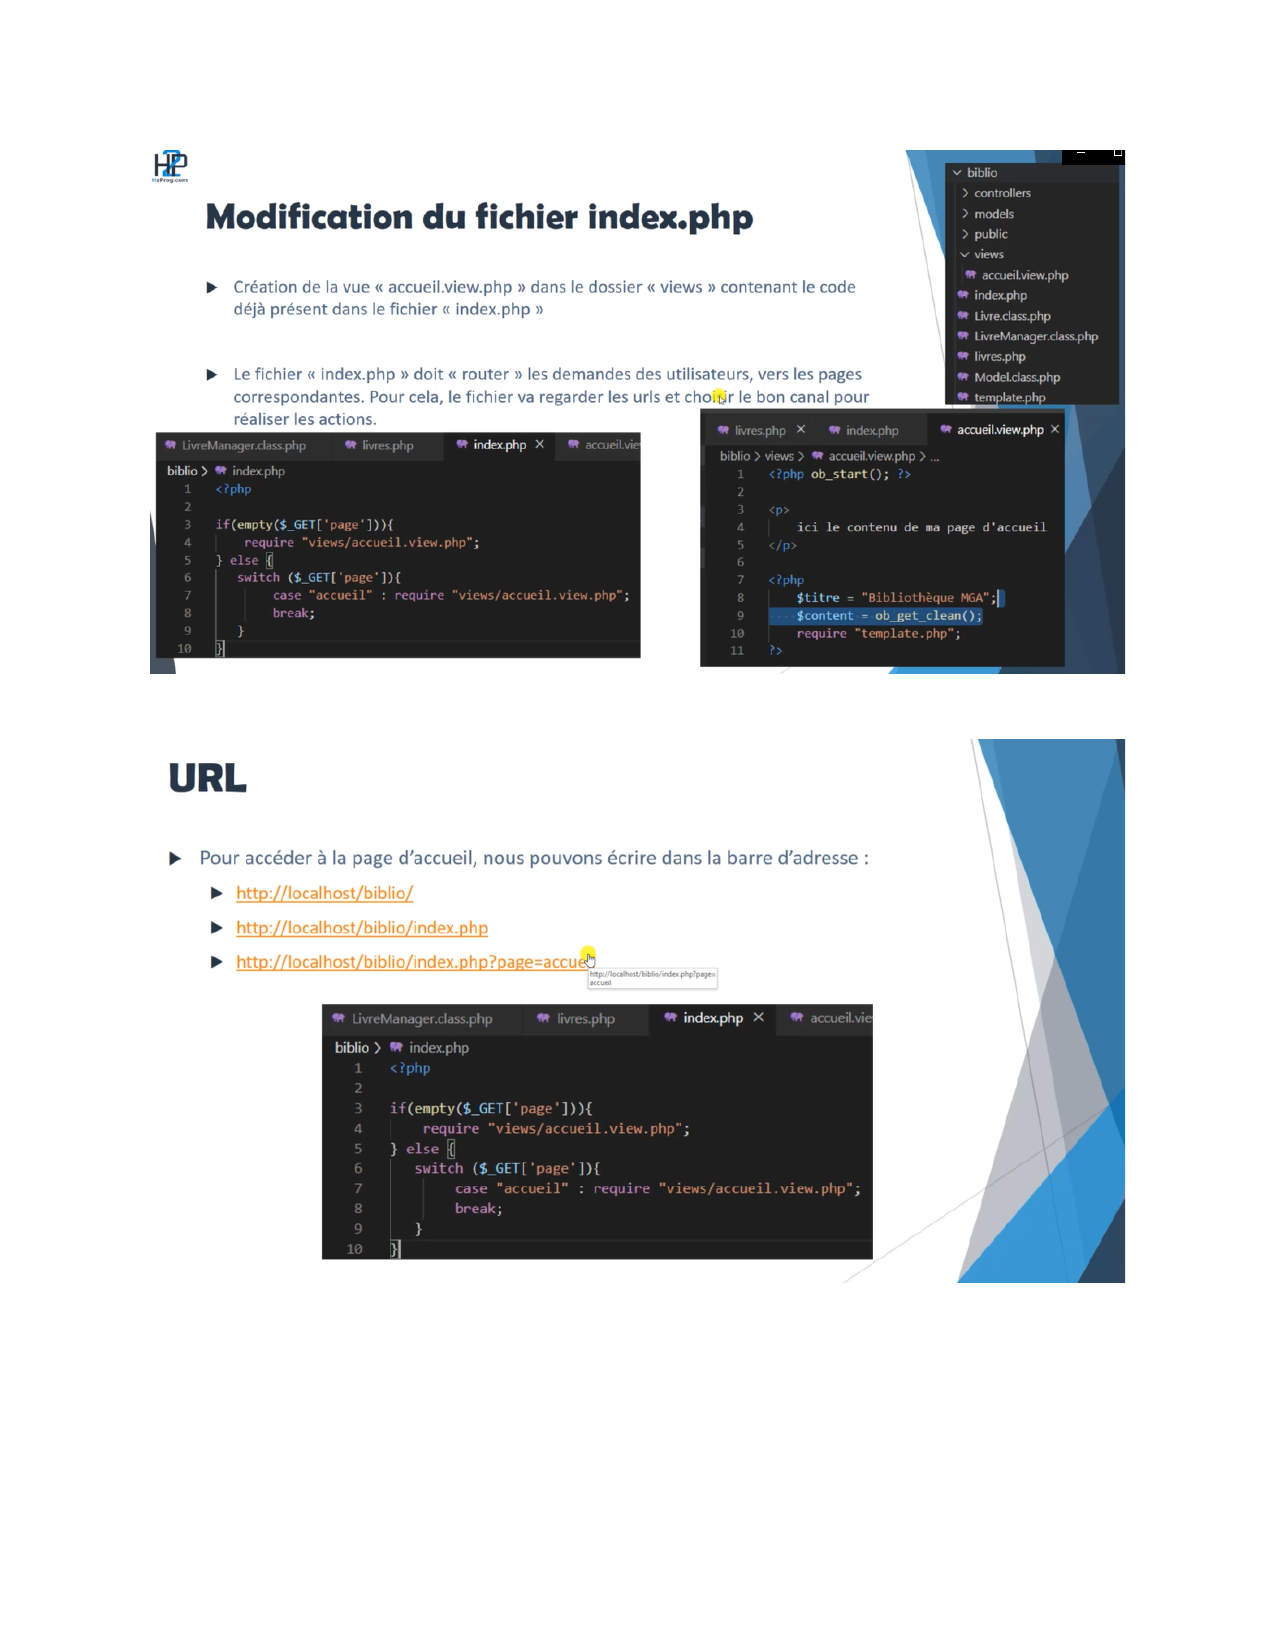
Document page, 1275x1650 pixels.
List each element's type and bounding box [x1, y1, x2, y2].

picture [150, 150, 1125, 674]
picture [150, 739, 1125, 1283]
